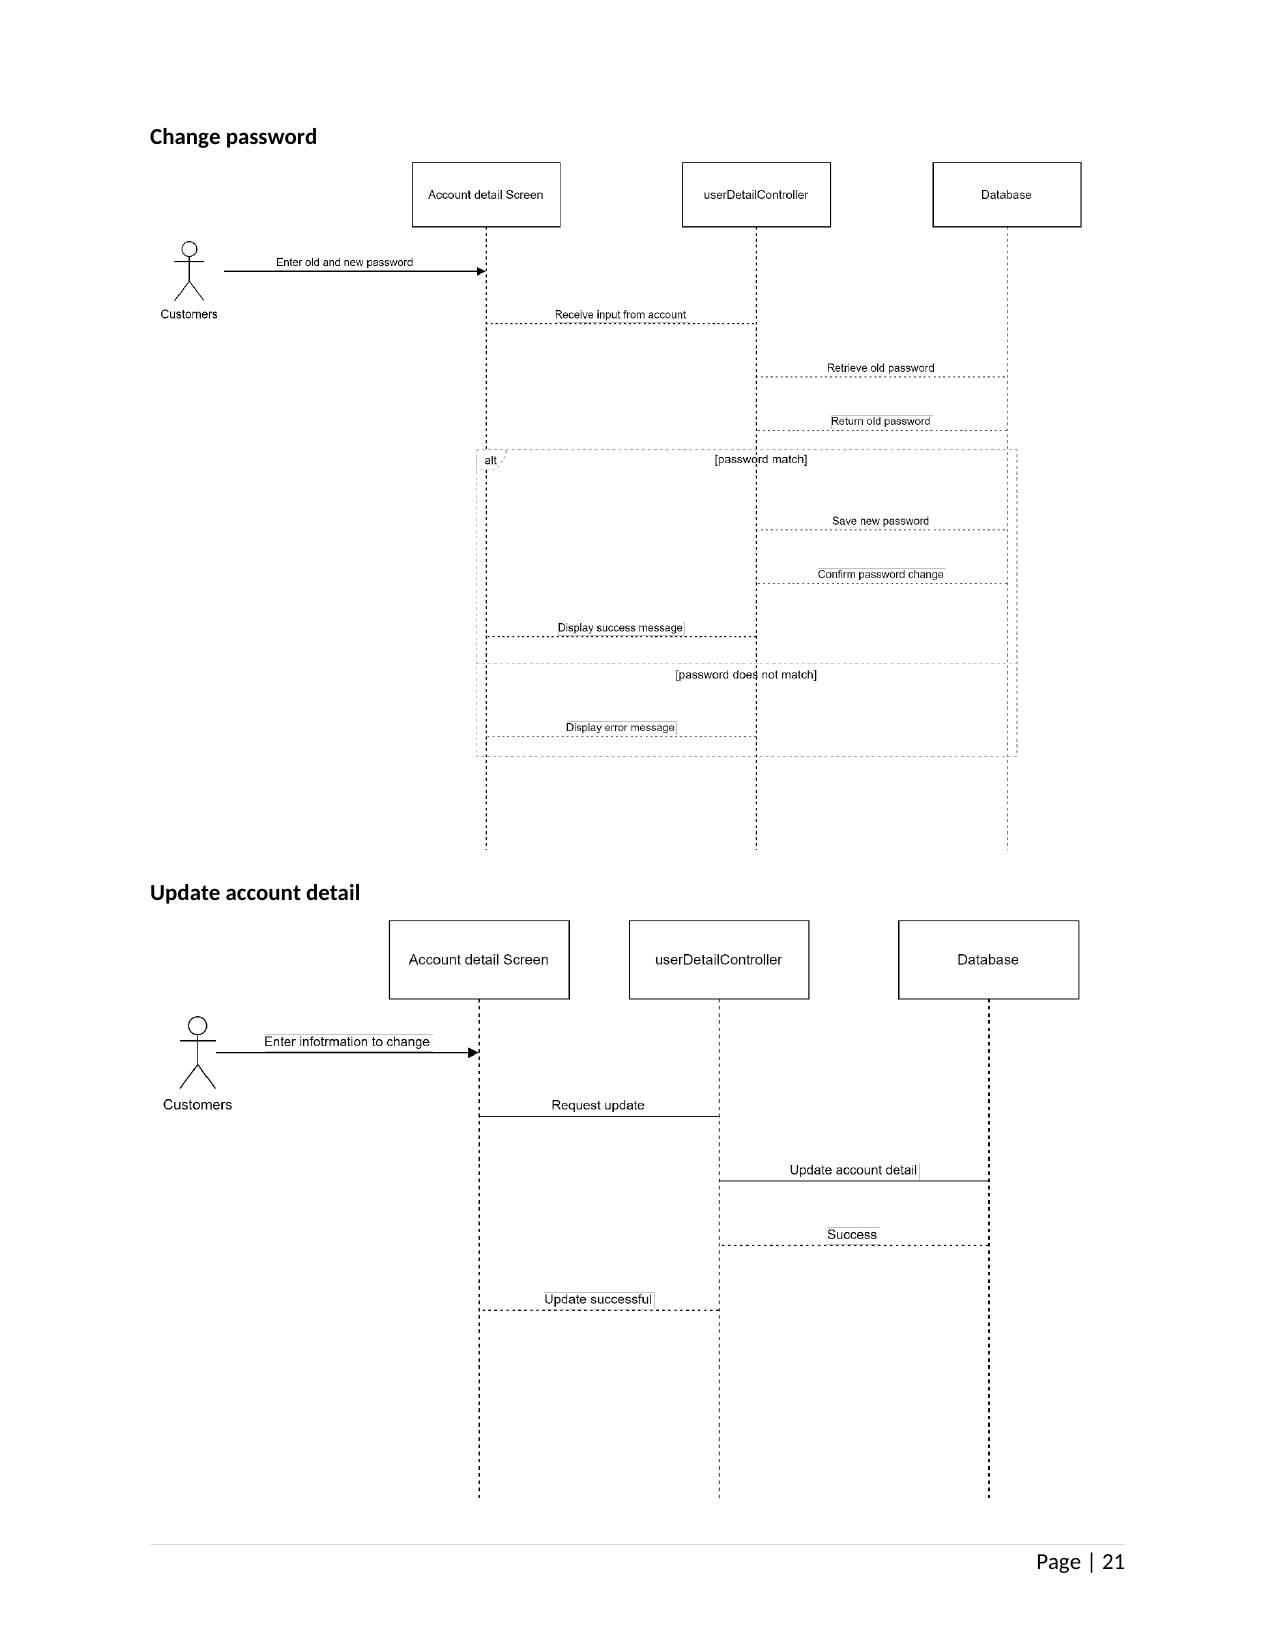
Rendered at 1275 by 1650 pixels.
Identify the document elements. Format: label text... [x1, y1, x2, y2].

picture [150, 152, 1091, 860]
subtitle Update account detail [150, 878, 1125, 906]
subtitle Change password [150, 122, 1125, 150]
picture [150, 908, 1091, 1513]
